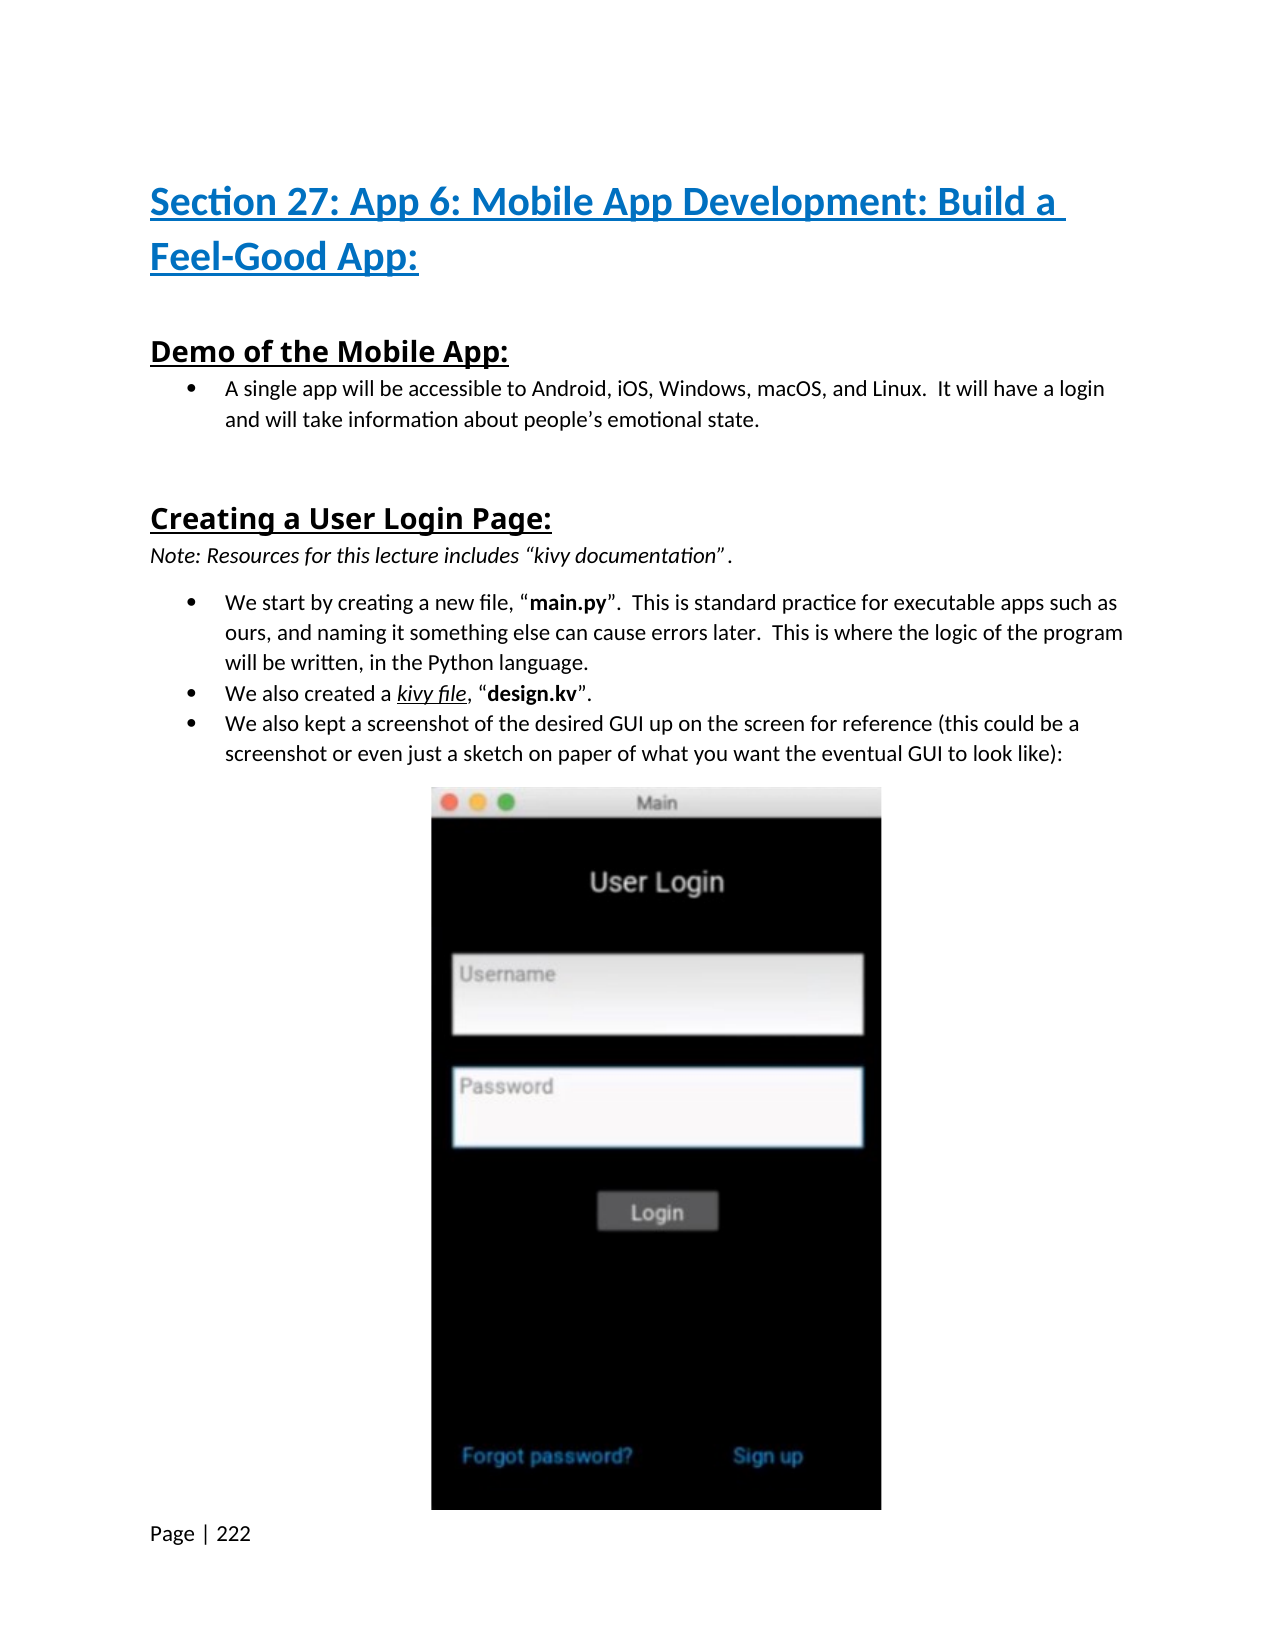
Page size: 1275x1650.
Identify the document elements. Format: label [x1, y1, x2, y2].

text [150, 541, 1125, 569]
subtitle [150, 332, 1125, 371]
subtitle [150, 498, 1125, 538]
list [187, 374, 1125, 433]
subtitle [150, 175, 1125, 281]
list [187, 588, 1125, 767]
picture [431, 787, 882, 1510]
